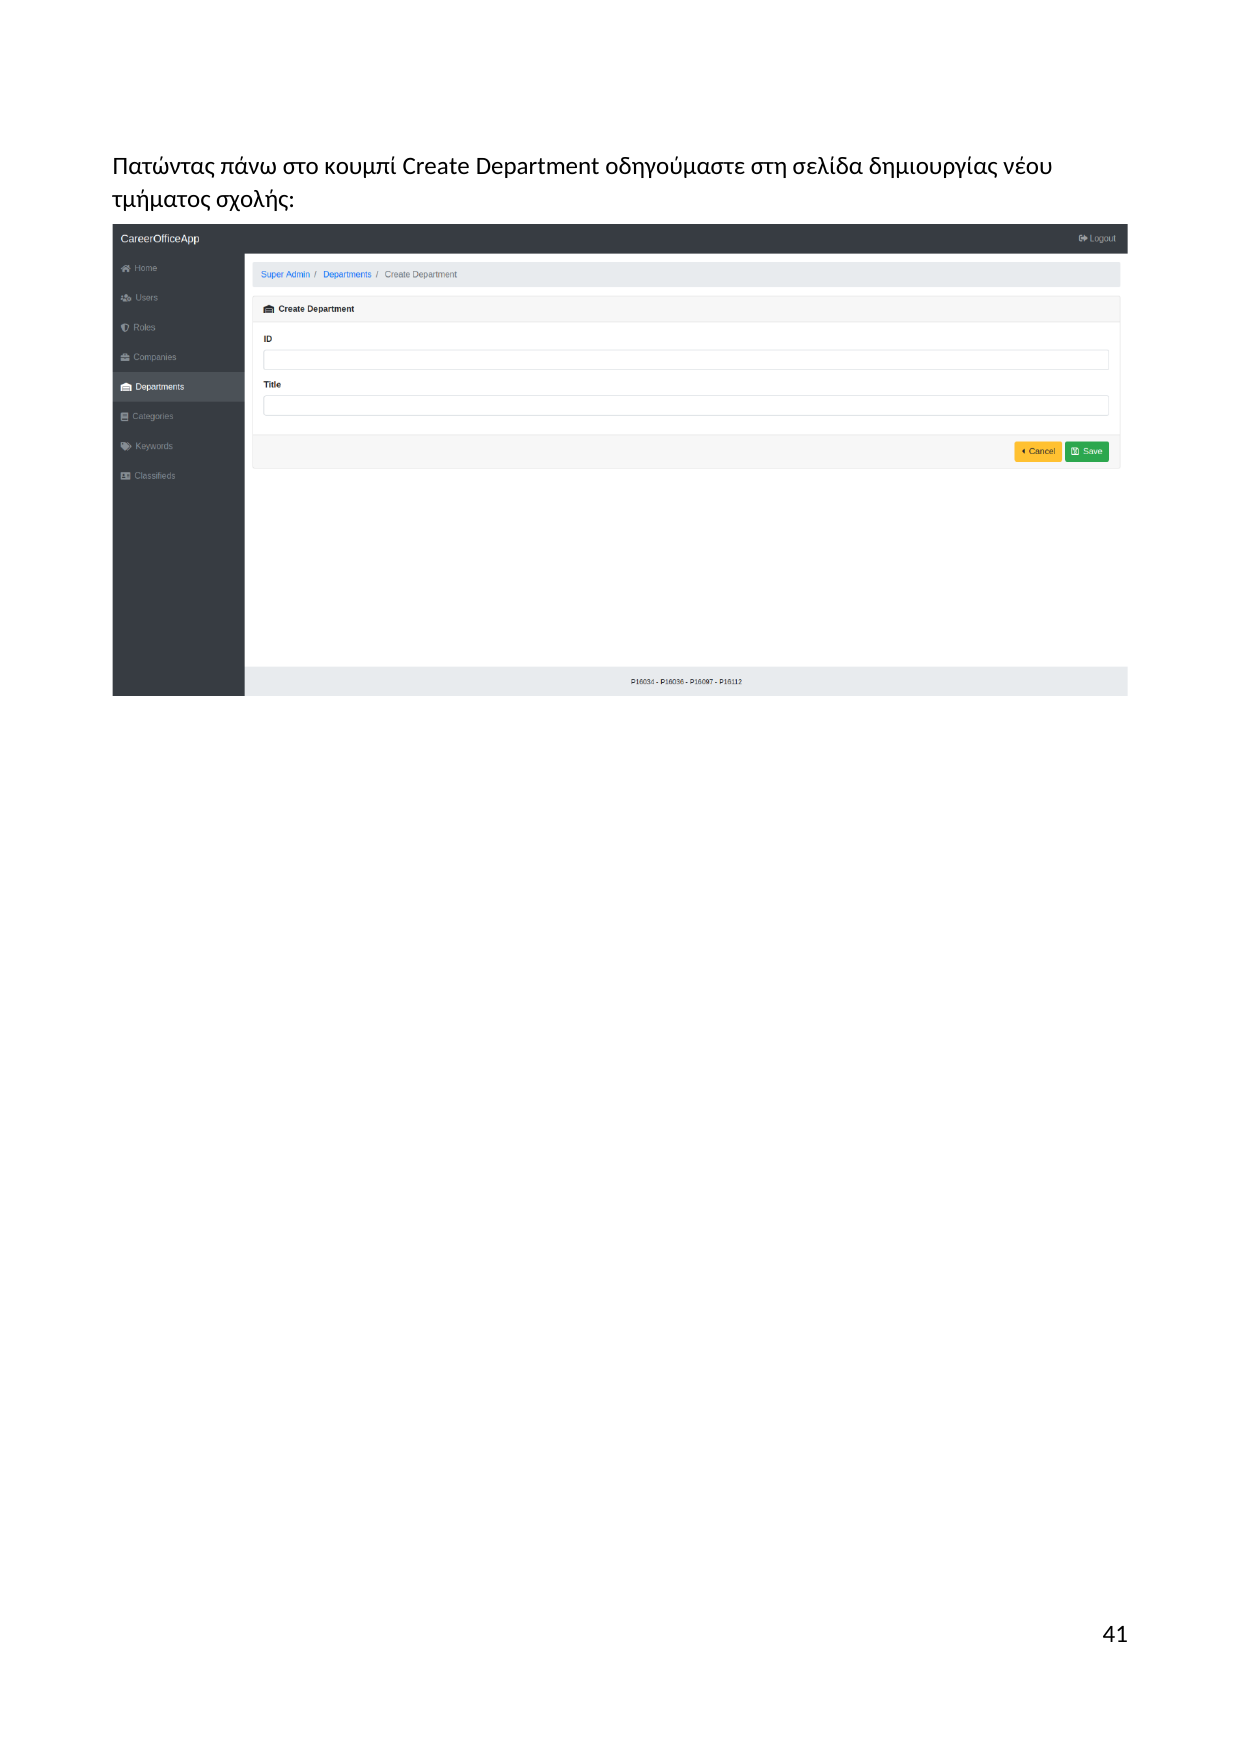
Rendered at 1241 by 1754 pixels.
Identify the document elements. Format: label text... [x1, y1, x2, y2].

picture [112, 224, 1128, 696]
text Πατώντας πάνω στο κουμπί Create Department οδηγούμαστε στη σελίδα δημιουργίας νέου τμήματος σχολής: [112, 150, 1128, 213]
